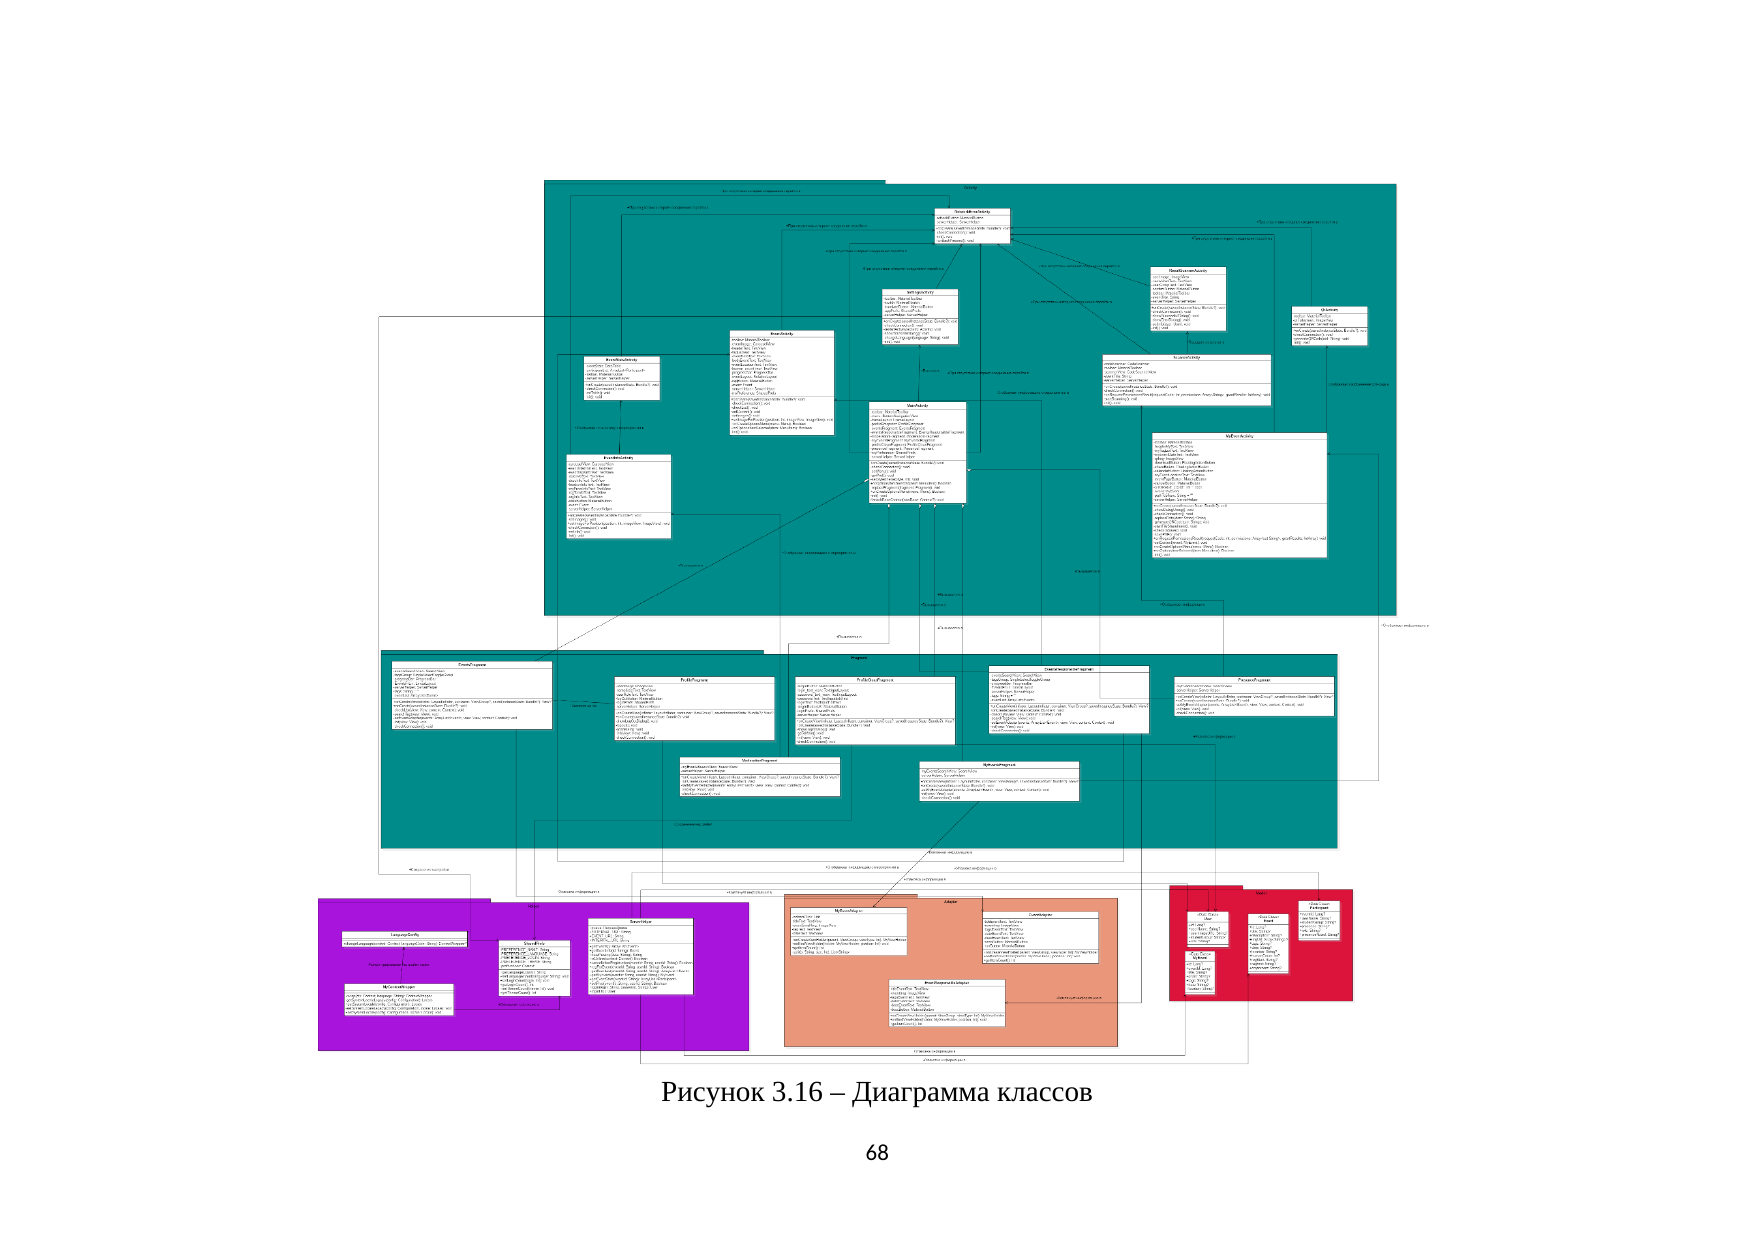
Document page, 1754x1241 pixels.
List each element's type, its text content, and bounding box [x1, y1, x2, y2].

picture [315, 177, 1439, 1075]
text Рисунок 3.16 – Диаграмма классов [118, 1074, 1636, 1108]
